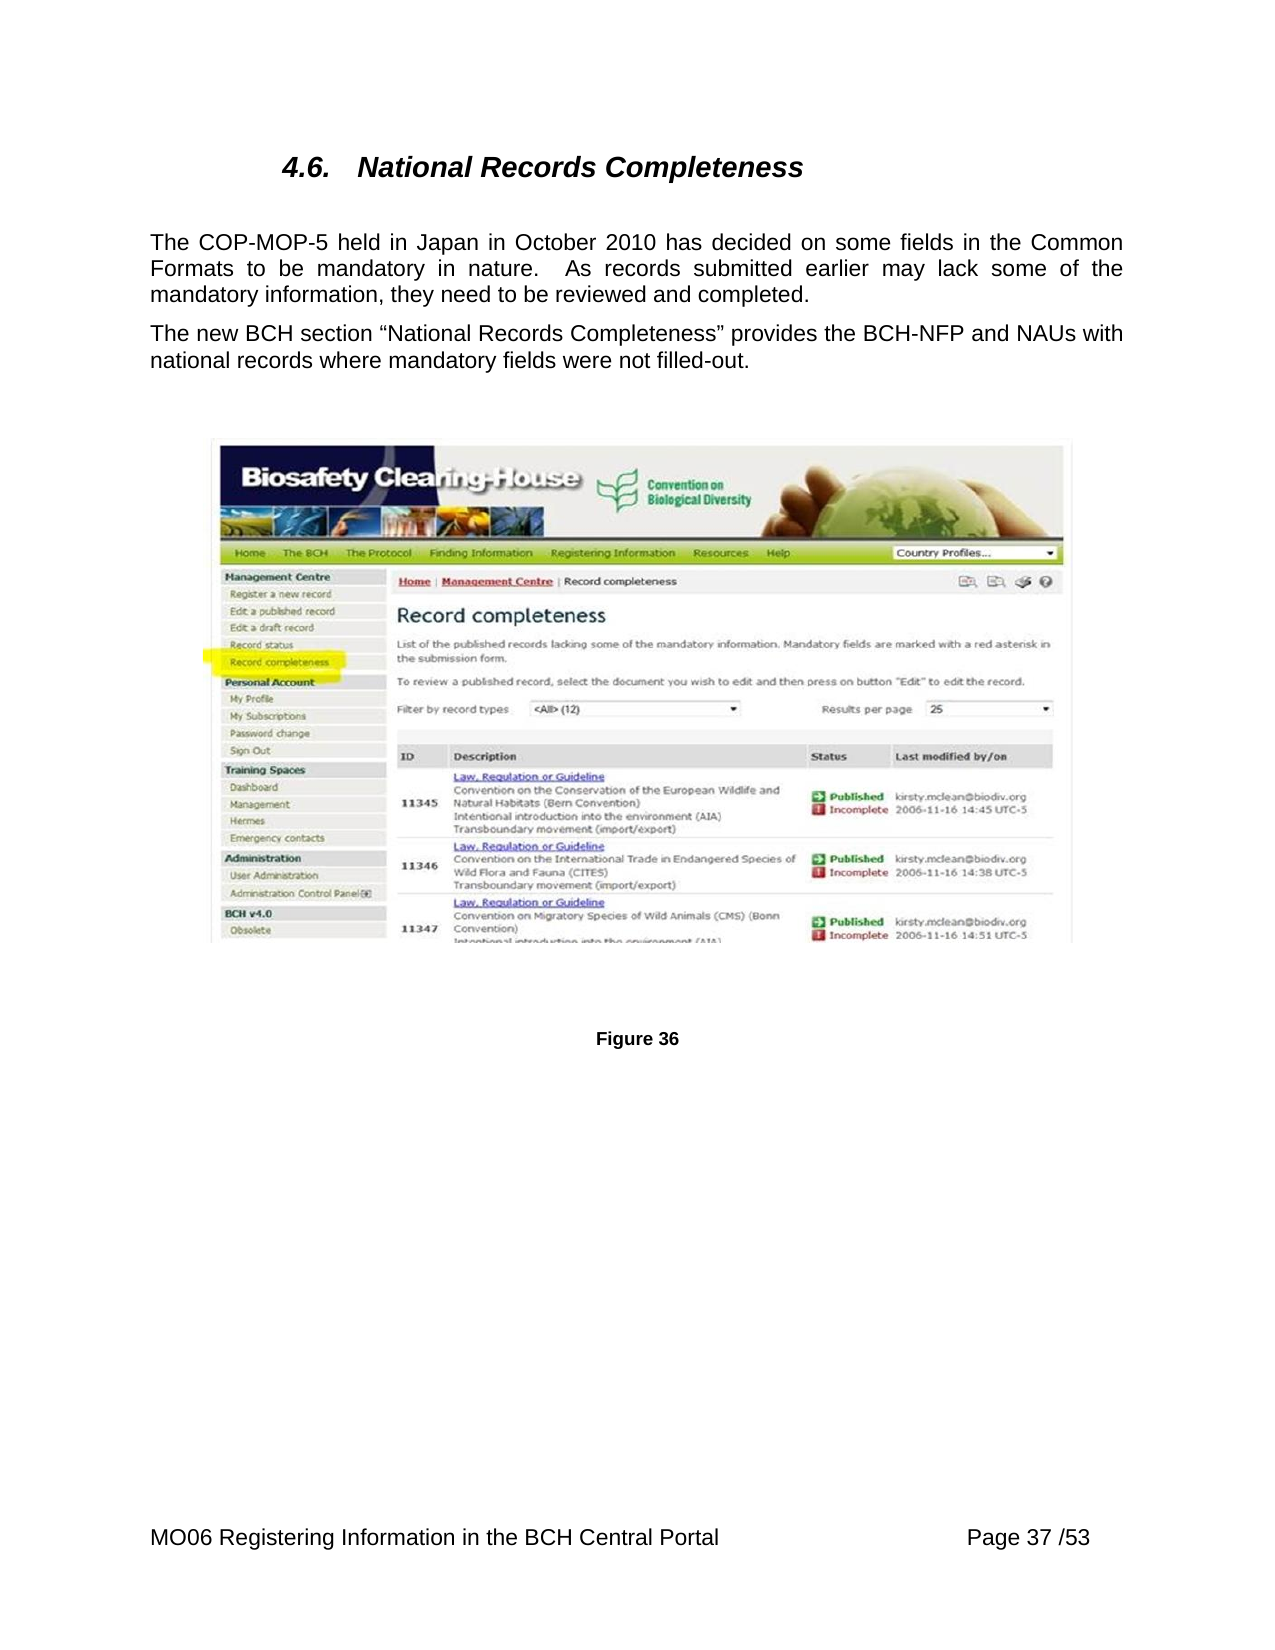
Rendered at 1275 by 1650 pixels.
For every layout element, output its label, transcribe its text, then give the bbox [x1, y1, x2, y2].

text The new BCH section “National Records Completeness” provides the BCH-NFP and NAUs with national records where mandatory fields were not filled-out. [150, 320, 1125, 373]
picture [202, 399, 1073, 981]
subtitle National Records Completeness [282, 150, 1125, 183]
text The COP-MOP-5 held in Japan in October 2010 has decided on some fields in the Common Formats to be mandatory in nature. As records submitted earlier may lack some of the mandatory information, they need to be reviewed and completed. [150, 229, 1125, 308]
text Figure 36 [150, 1027, 1125, 1049]
